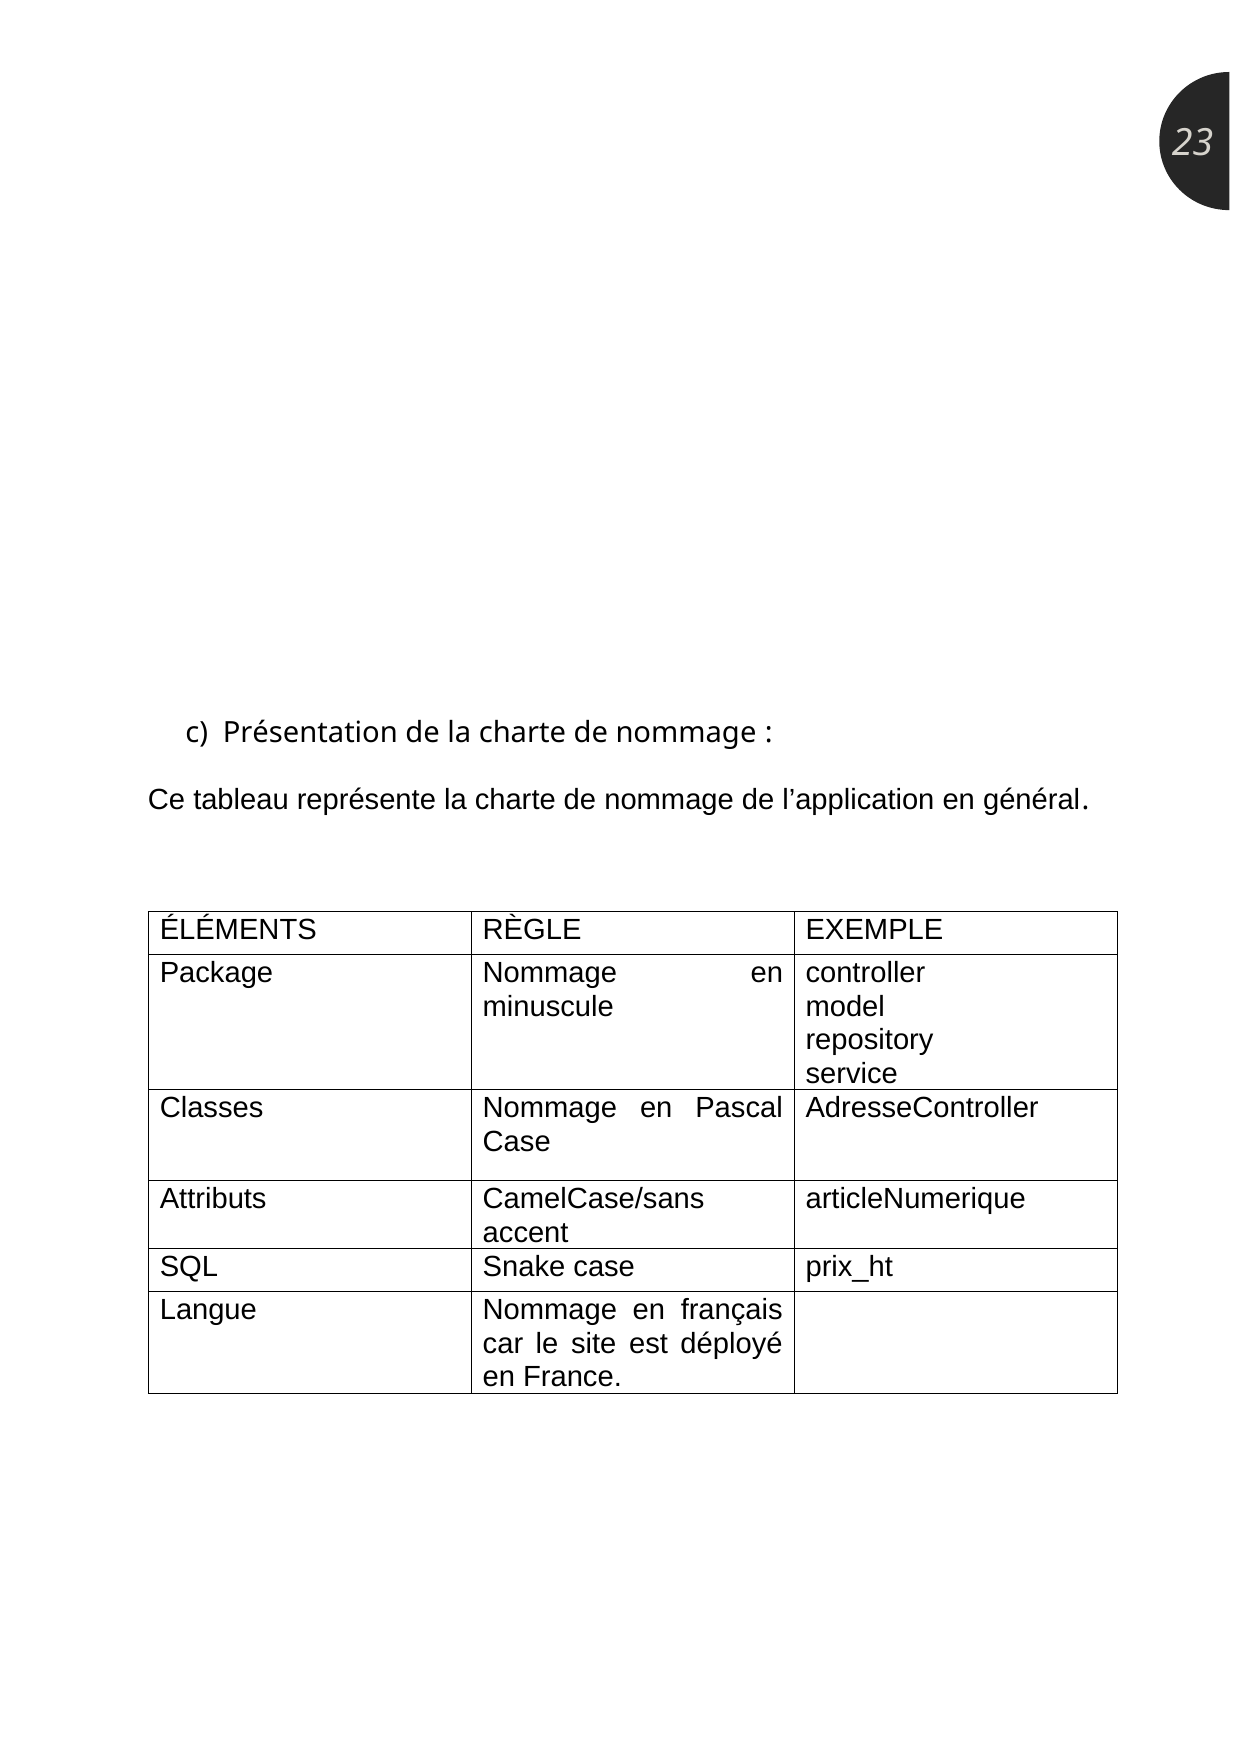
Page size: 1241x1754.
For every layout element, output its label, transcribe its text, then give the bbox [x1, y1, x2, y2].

table_cell Snake case [472, 1249, 794, 1291]
table_cell Langue [149, 1292, 471, 1393]
table_cell controller model repository service [795, 955, 1117, 1089]
table_cell Nommage en minuscule [472, 955, 794, 1089]
table_cell Classes [149, 1090, 471, 1180]
table_cell Package [149, 955, 471, 1089]
table_cell CamelCase/sans accent [472, 1181, 794, 1248]
table_cell AdresseController [795, 1090, 1117, 1180]
table_cell SQL [149, 1249, 471, 1291]
table_cell Nommage en français car le site est déployé en France. [472, 1292, 794, 1393]
list Présentation de la charte de nommage : [185, 712, 1092, 751]
table_cell prix_ht [795, 1249, 1117, 1291]
text Ce tableau représente la charte de nommage de l’application en général. [148, 778, 1092, 818]
table_cell Attributs [149, 1181, 471, 1248]
table_header EXEMPLE [795, 912, 1117, 954]
table_header ÉLÉMENTS [149, 912, 471, 954]
table_cell articleNumerique [795, 1181, 1117, 1248]
table_cell Nommage en Pascal Case [472, 1090, 794, 1180]
table_header RÈGLE [472, 912, 794, 954]
table_cell [795, 1292, 1117, 1393]
